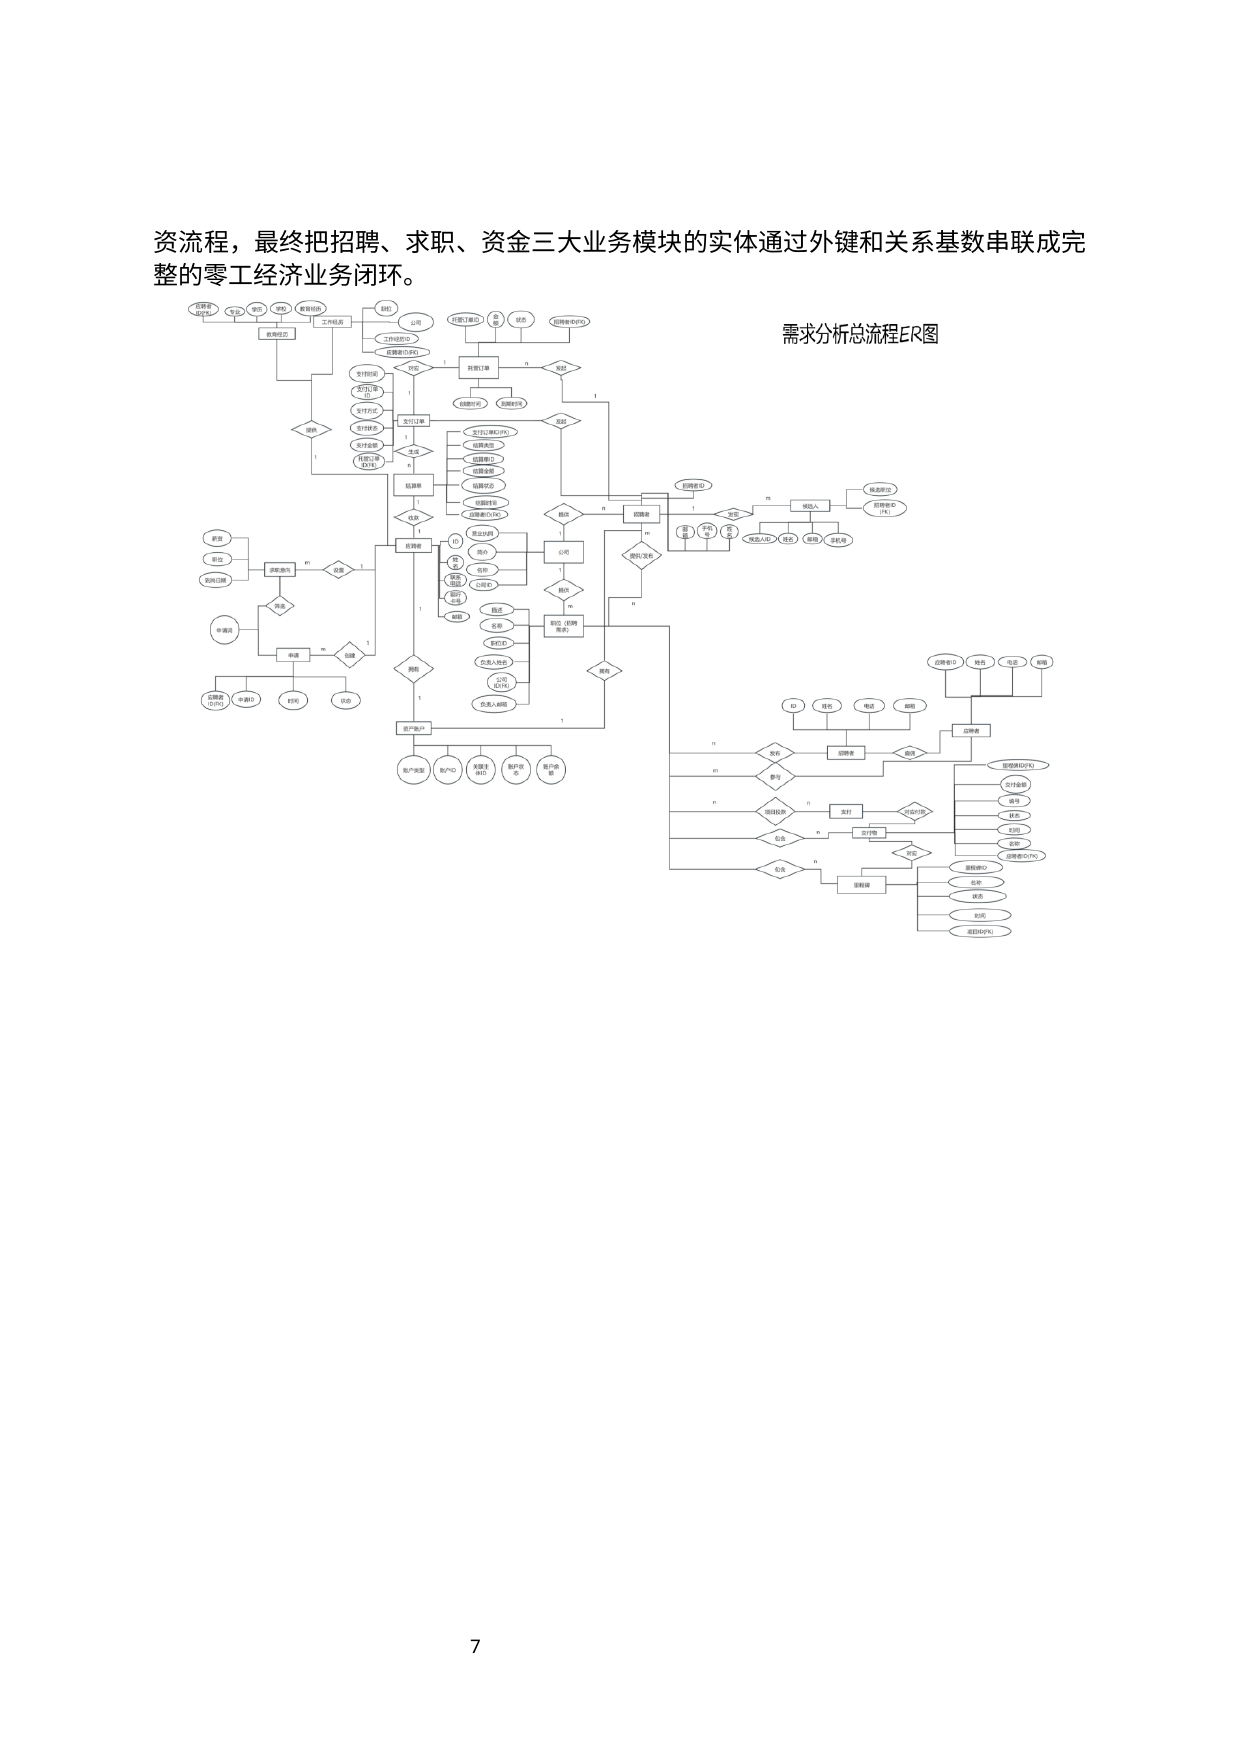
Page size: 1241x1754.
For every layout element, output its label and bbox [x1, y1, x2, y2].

list [153, 224, 1087, 291]
picture [178, 291, 1063, 947]
